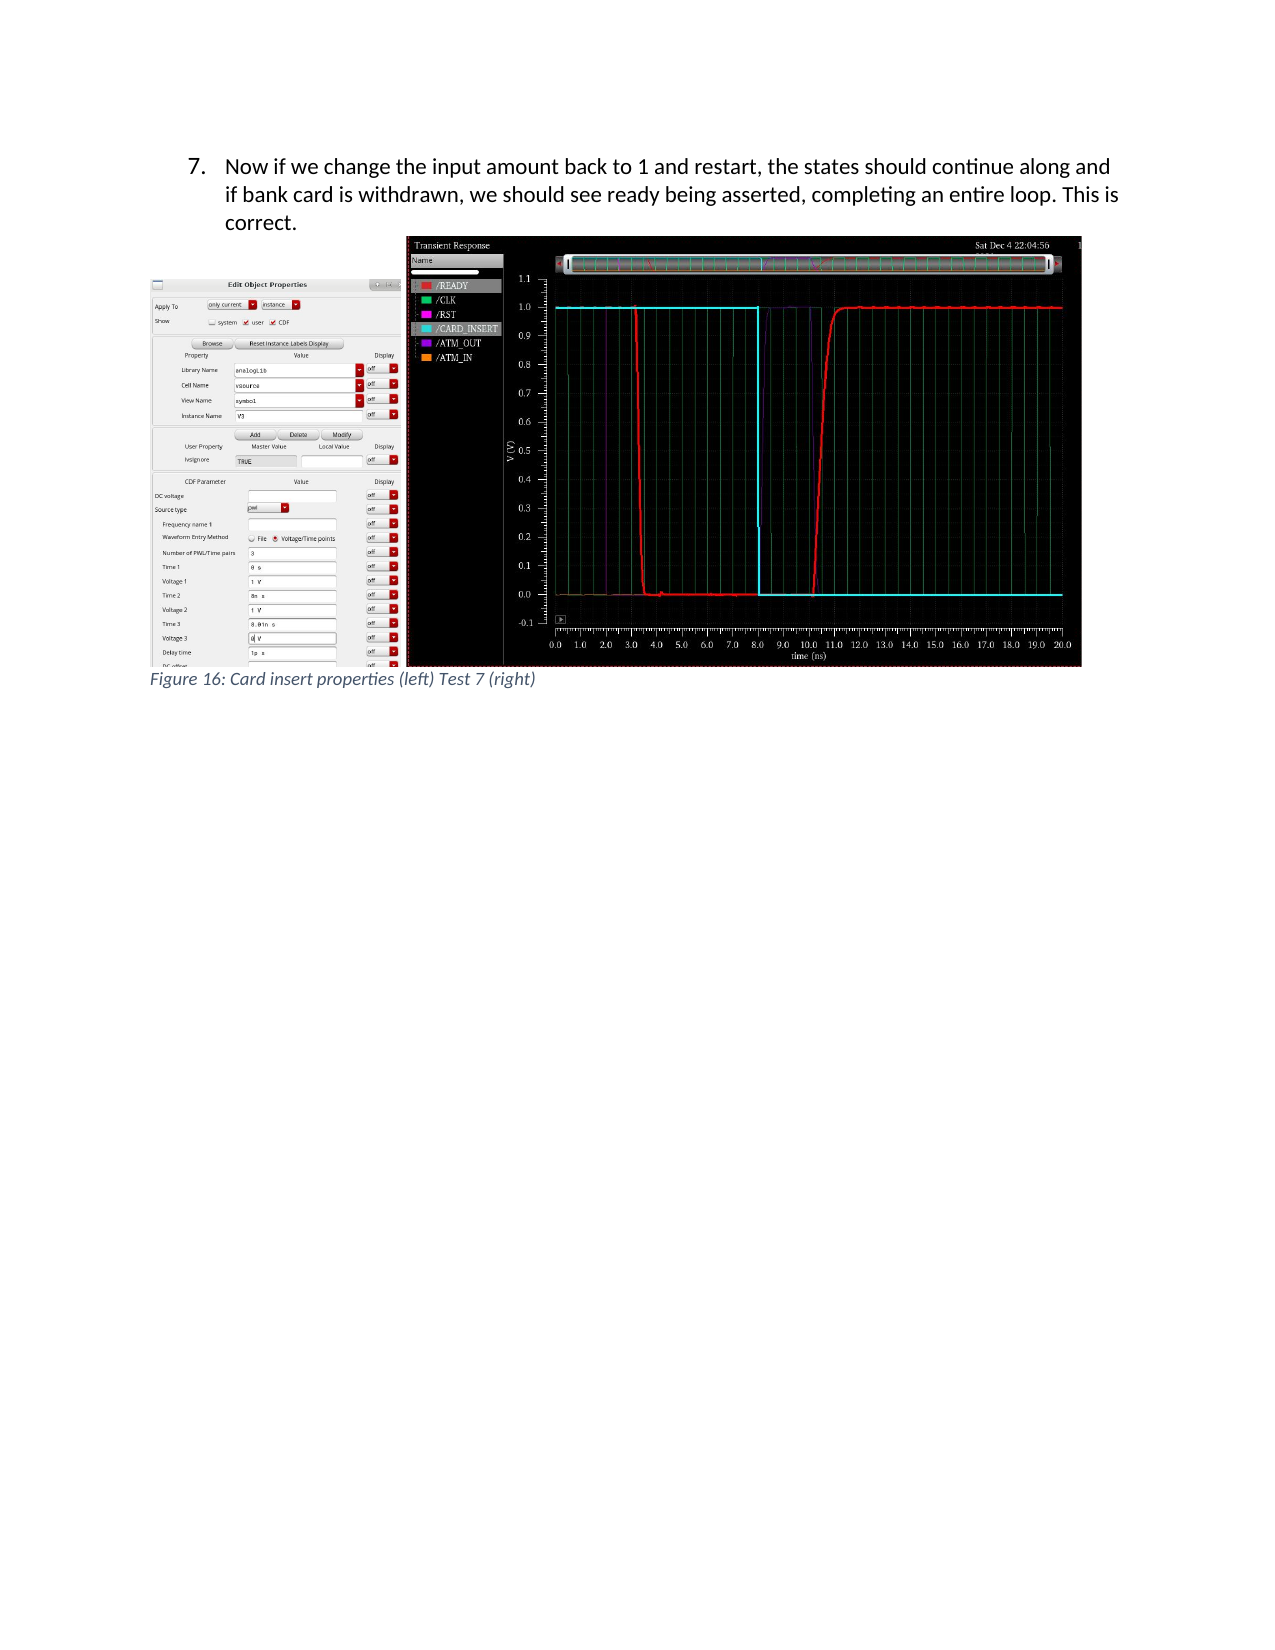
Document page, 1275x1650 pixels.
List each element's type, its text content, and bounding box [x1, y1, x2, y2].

picture [406, 236, 1082, 667]
list Now if we change the input amount back to 1 and restart, the states should continue along and if bank card is withdrawn, we should see ready being asserted, completing an entire loop. This is correct. [187, 150, 1125, 237]
picture [150, 279, 401, 667]
text Figure : Card insert properties (left) Test 7 (right) [150, 667, 1125, 690]
